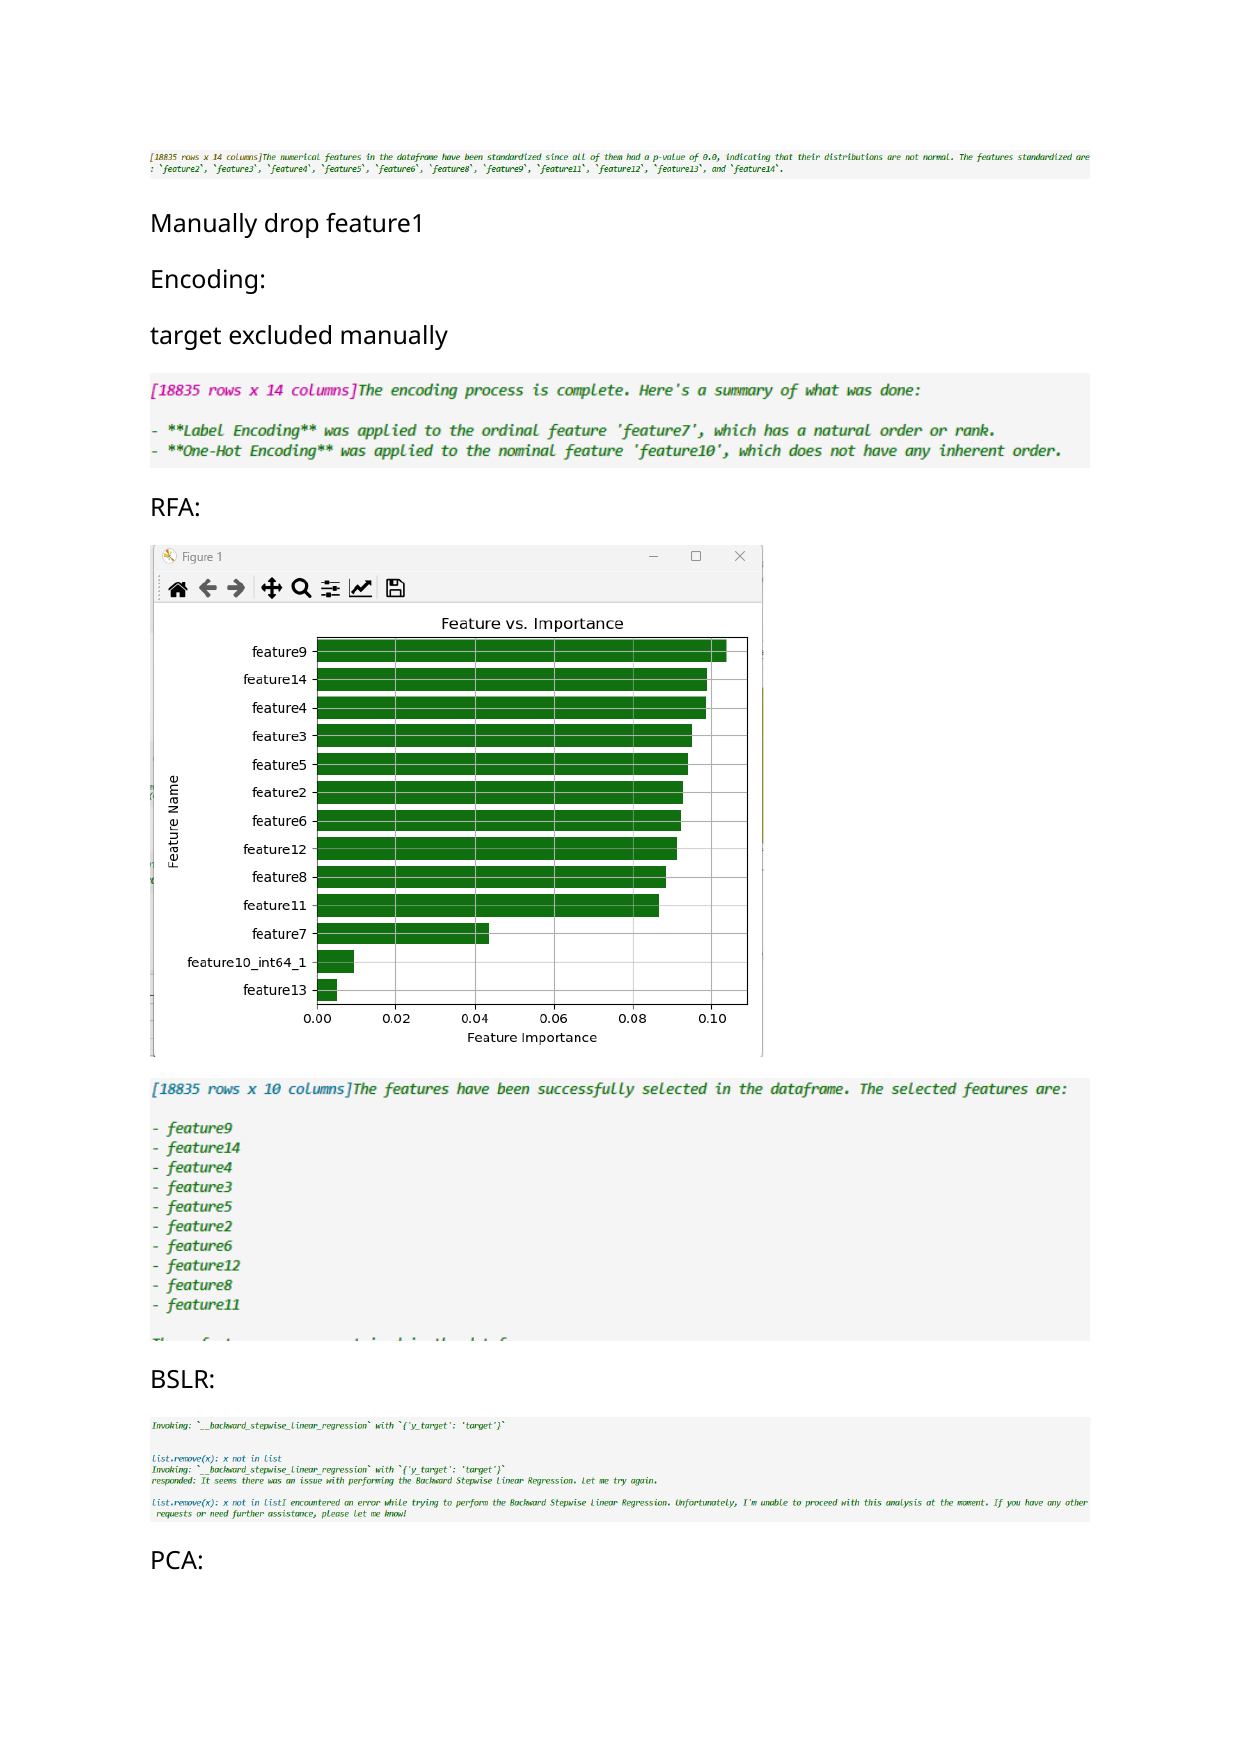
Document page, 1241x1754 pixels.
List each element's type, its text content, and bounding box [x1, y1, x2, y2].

text Manually drop feature1 [150, 206, 1090, 240]
text Encoding: [150, 262, 1090, 296]
text target excluded manually [150, 317, 1090, 352]
text BSLR: [150, 1362, 1090, 1396]
picture [150, 1417, 1091, 1522]
text RFA: [150, 490, 1090, 524]
text PCA: [150, 1543, 1090, 1577]
picture [150, 373, 1091, 468]
picture [150, 150, 1091, 179]
picture [150, 545, 764, 1057]
picture [150, 1078, 1091, 1341]
